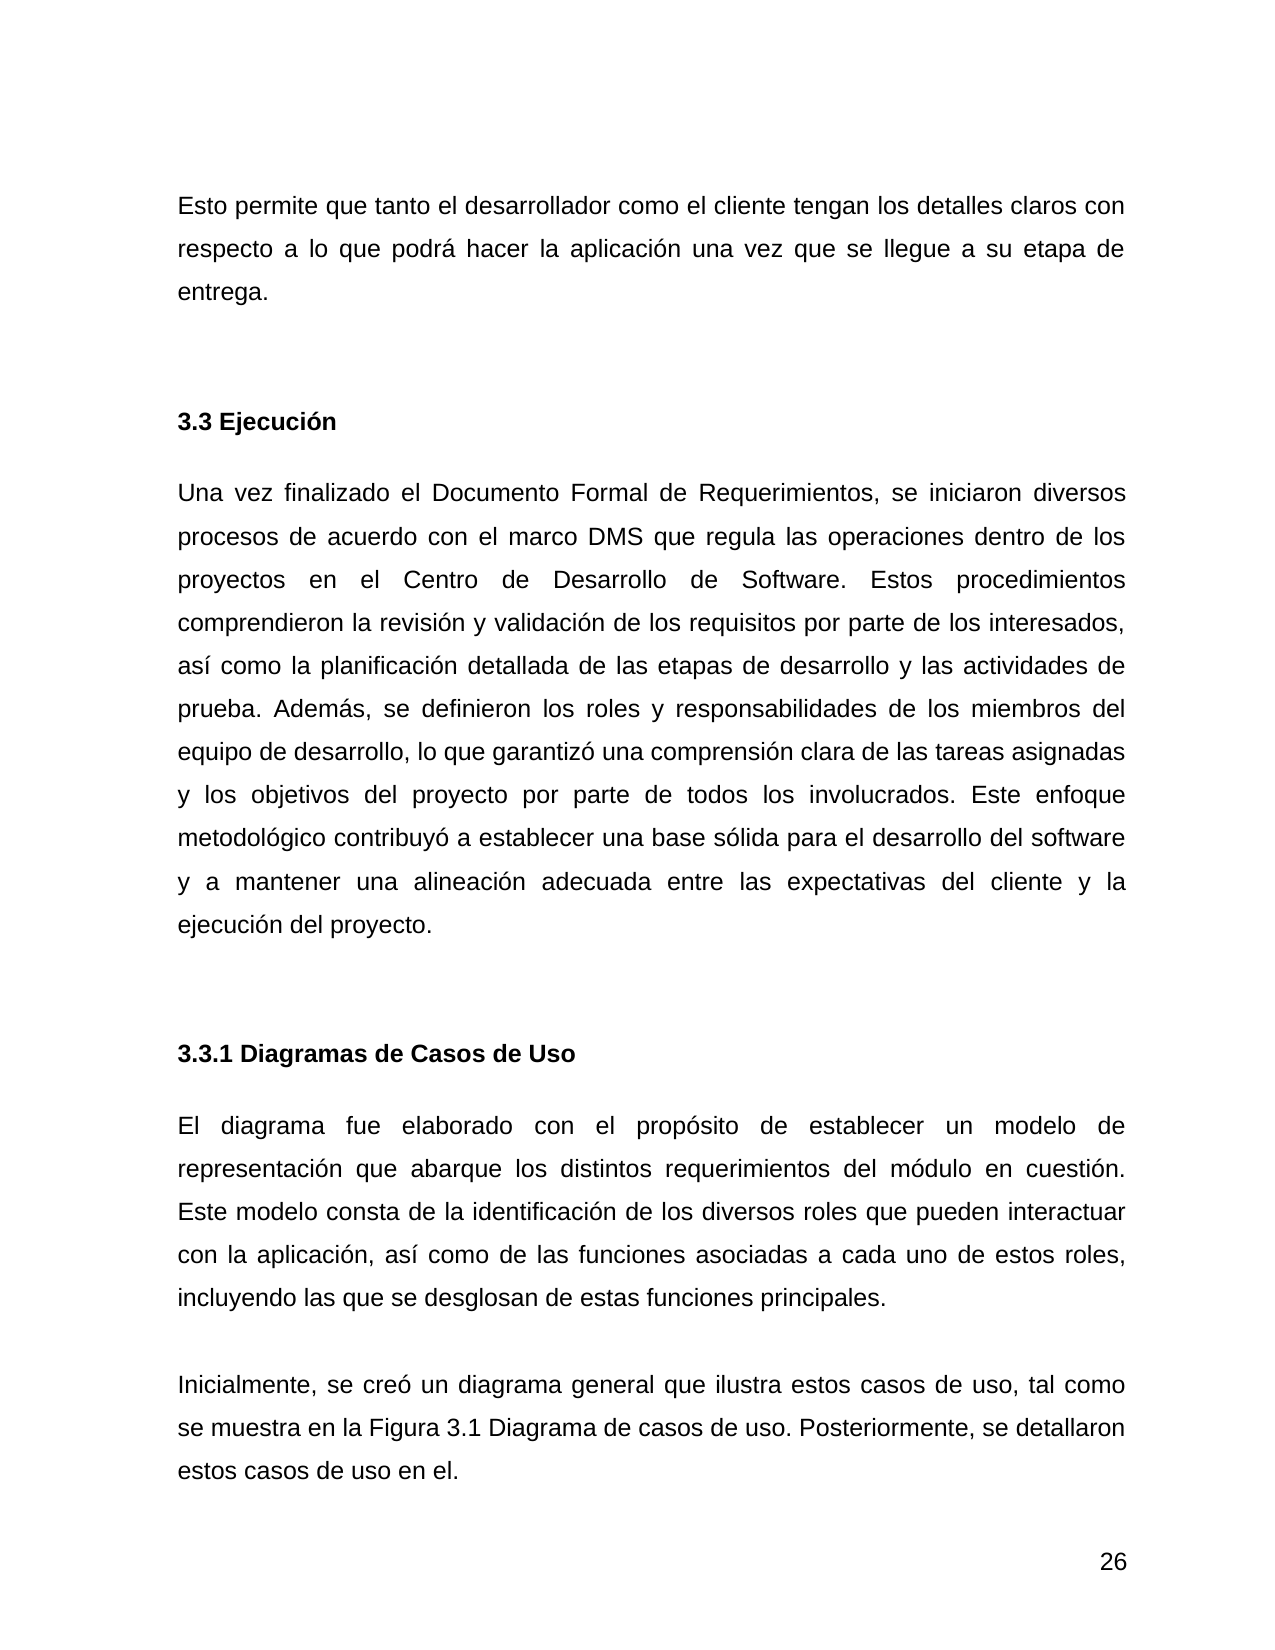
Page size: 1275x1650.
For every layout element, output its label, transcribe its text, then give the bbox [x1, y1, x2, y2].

subtitle Diagramas de Casos de Uso [177, 1039, 1127, 1068]
subtitle Ejecución [177, 406, 1127, 435]
text Inicialmente, se creó un diagrama general que ilustra estos casos de uso, tal como se muestra en la Figura 3.1 Diagrama de casos de uso. Posteriormente, se detallaron estos casos de uso en el. [177, 1369, 1127, 1484]
text Esto permite que tanto el desarrollador como el cliente tengan los detalles claros con respecto a lo que podrá hacer la aplicación una vez que se llegue a su etapa de entrega. [177, 191, 1127, 306]
text Una vez finalizado el Documento Formal de Requerimientos, se iniciaron diversos procesos de acuerdo con el marco DMS que regula las operaciones dentro de los proyectos en el Centro de Desarrollo de Software. Estos procedimientos comprendieron la revisión y validación de los requisitos por parte de los interesados, así como la planificación detallada de las etapas de desarrollo y las actividades de prueba. Además, se definieron los roles y responsabilidades de los miembros del equipo de desarrollo, lo que garantizó una comprensión clara de las tareas asignadas y los objetivos del proyecto por parte de todos los involucrados. Este enfoque metodológico contribuyó a establecer una base sólida para el desarrollo del software y a mantener una alineación adecuada entre las expectativas del cliente y la ejecución del proyecto. [177, 478, 1127, 938]
text El diagrama fue elaborado con el propósito de establecer un modelo de representación que abarque los distintos requerimientos del módulo en cuestión. Este modelo consta de la identificación de los diversos roles que pueden interactuar con la aplicación, así como de las funciones asociadas a cada uno de estos roles, incluyendo las que se desglosan de estas funciones principales. [177, 1111, 1127, 1312]
